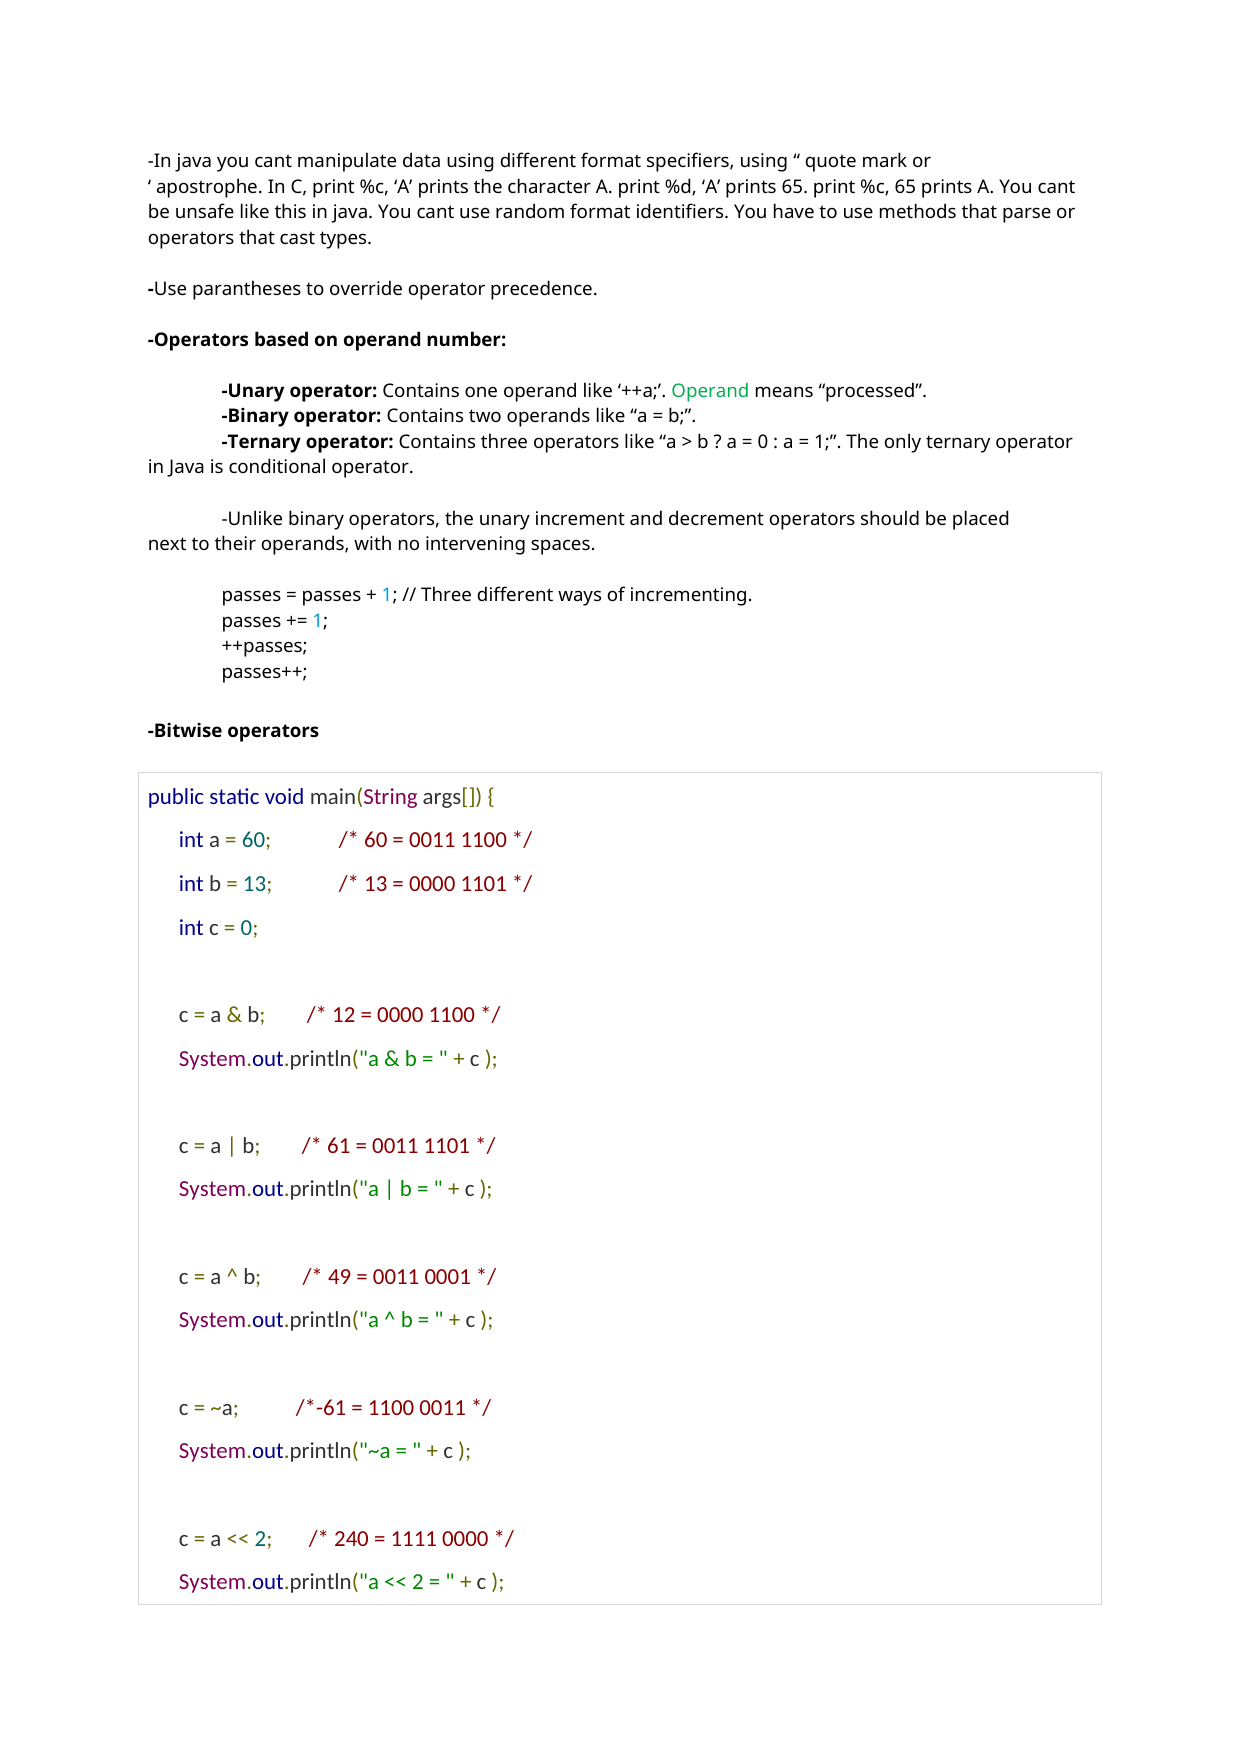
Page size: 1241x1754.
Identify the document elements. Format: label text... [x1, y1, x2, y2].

text ++passes; [148, 632, 1093, 658]
text System.out.println("~a = " + c ); [139, 1427, 1101, 1464]
text -Operators based on operand number: [148, 326, 1093, 352]
text passes = passes + 1; // Three different ways of incrementing. [148, 581, 1093, 607]
text -Ternary operator: Contains three operators like “a > b ? a = 0 : a = 1;”. The only ternary operator in Java is conditional operator. [148, 428, 1093, 479]
text passes++; [148, 658, 1093, 683]
text -Unlike binary operators, the unary increment and decrement operators should be placed [148, 505, 1093, 530]
text c = a | b; /* 61 = 0011 1101 */ [139, 1121, 1101, 1159]
text int b = 13; /* 13 = 0000 1101 */ [139, 859, 1101, 897]
text c = ~a; /*-61 = 1100 0011 */ [139, 1383, 1101, 1421]
text -Binary operator: Contains two operands like “a = b;”. [148, 403, 1093, 428]
text public static void main(String args[]) { [139, 773, 1101, 810]
text System.out.println("a & b = " + c ); [139, 1034, 1101, 1072]
text passes += 1; [148, 607, 1093, 632]
text int a = 60; /* 60 = 0011 1100 */ [139, 816, 1101, 853]
text System.out.println("a | b = " + c ); [139, 1165, 1101, 1203]
text next to their operands, with no intervening spaces. [148, 530, 1093, 556]
text System.out.println("a ^ b = " + c ); [139, 1296, 1101, 1333]
text ‘ apostrophe. In C, print %c, ‘A’ prints the character A. print %d, ‘A’ prints 65. print %c, 65 prints A. You cant be unsafe like this in java. You cant use random format identifiers. You have to use methods that parse or operators that cast types. [148, 173, 1093, 250]
text -Use parantheses to override operator precedence. [148, 275, 1093, 301]
text -In java you cant manipulate data using different format specifiers, using “ quote mark or [148, 148, 1093, 173]
text int c = 0; [139, 903, 1101, 941]
text -Bitwise operators [148, 713, 1093, 743]
text System.out.println("a << 2 = " + c ); [139, 1557, 1101, 1604]
text -Unary operator: Contains one operand like ‘++a;’. Operand means “processed”. [148, 377, 1093, 403]
text c = a ^ b; /* 49 = 0011 0001 */ [139, 1252, 1101, 1290]
text c = a & b; /* 12 = 0000 1100 */ [139, 990, 1101, 1028]
text c = a << 2; /* 240 = 1111 0000 */ [139, 1514, 1101, 1552]
